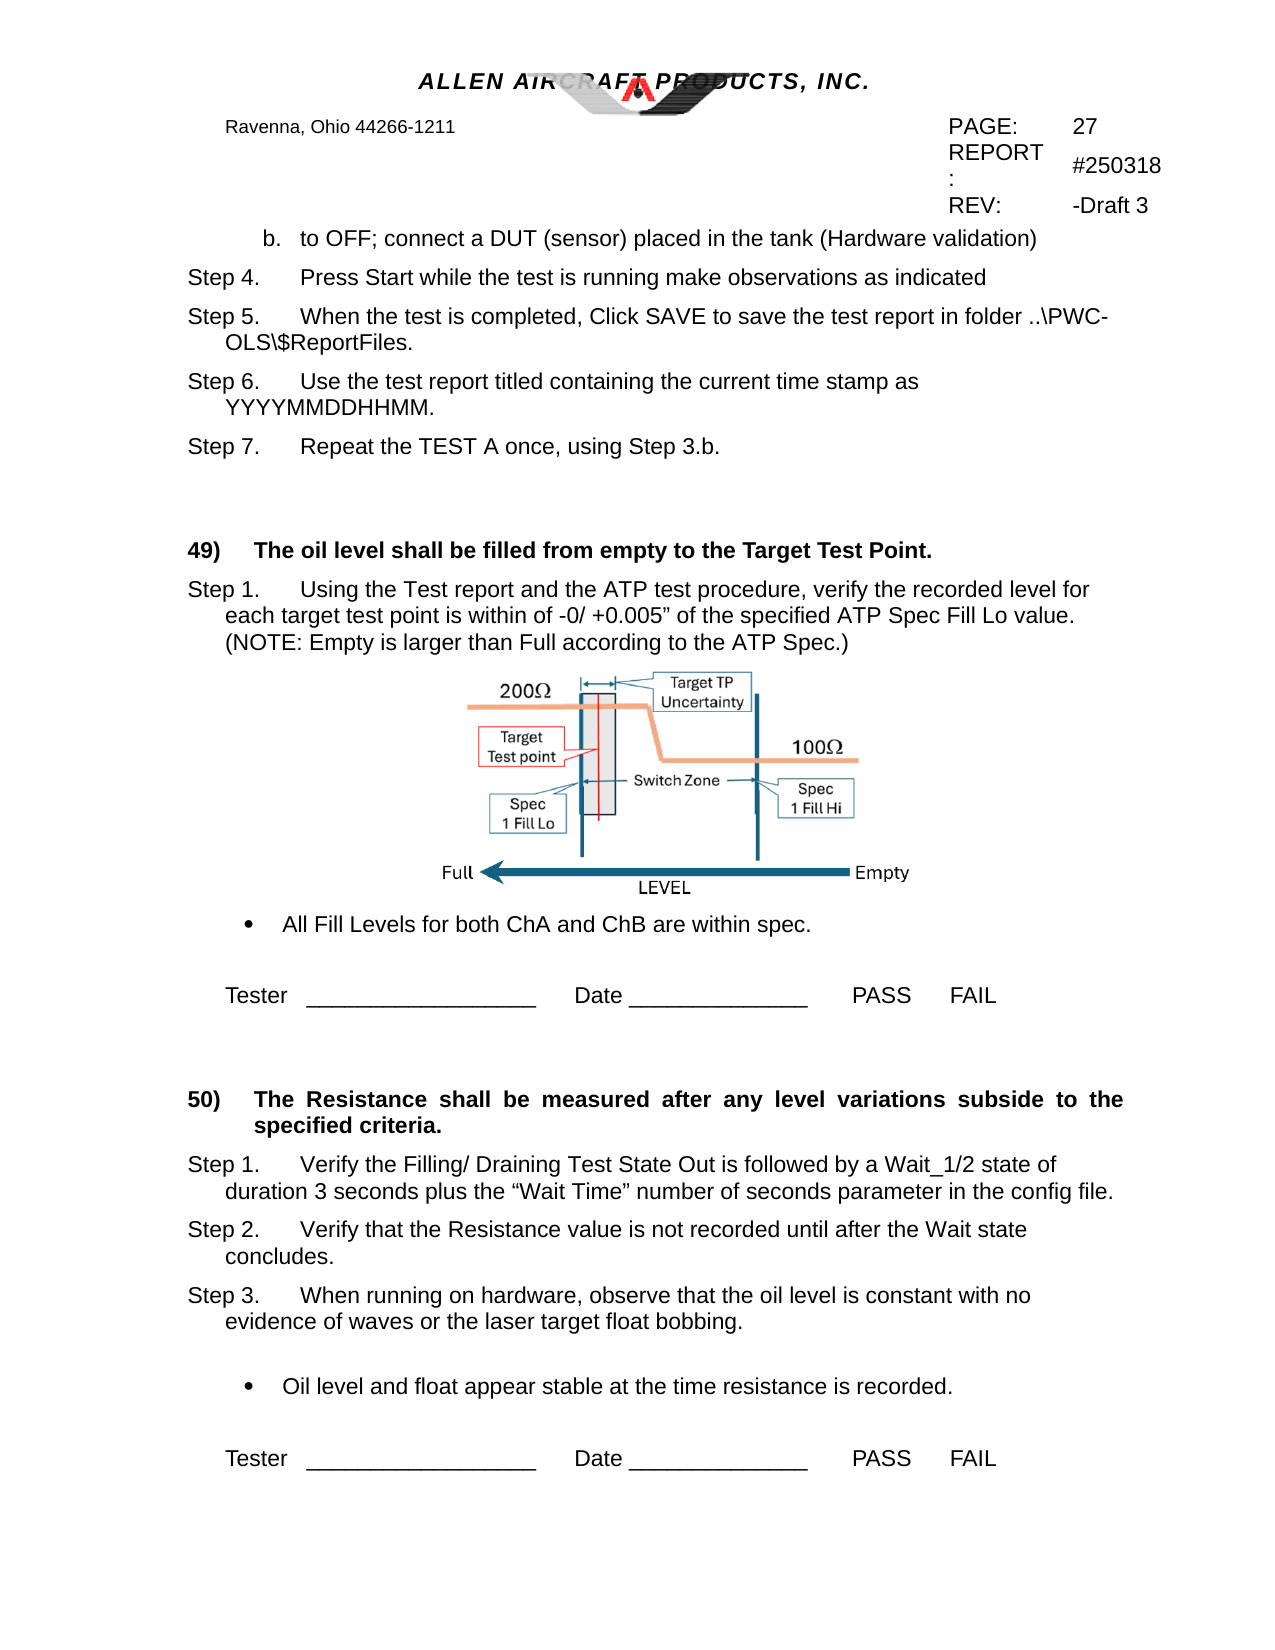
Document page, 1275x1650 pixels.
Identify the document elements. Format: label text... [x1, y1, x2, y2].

text All Fill Levels for both ChA and ChB are within spec. [244, 911, 1125, 937]
text Oil level and float appear stable at the time resistance is recorded. [244, 1373, 1125, 1399]
list When the test is completed, Click SAVE to save the test report in folder ..\PWC-OLS\$ReportFiles. [187, 303, 1125, 355]
list Repeat the TEST A once, using Step 3.b. [187, 433, 1125, 459]
text Tester __________________ Date ______________ PASS FAIL [225, 1445, 1125, 1471]
picture [429, 667, 921, 911]
list to OFF; connect a DUT (sensor) placed in the tank (Hardware validation) [262, 225, 1125, 251]
text The Resistance shall be measured after any level variations subside to the specified criteria. [187, 1086, 1125, 1139]
text Tester __________________ Date ______________ PASS FAIL [225, 982, 1125, 1008]
text The oil level shall be filled from empty to the Target Test Point. [187, 537, 1125, 563]
list Using the Test report and the ATP test procedure, verify the recorded level for each target test point is within of -0/ +0.005” of the specified ATP Spec Fill Lo value. (NOTE: Empty is larger than Full according to the ATP Spec.) [187, 576, 1125, 655]
list Verify the Filling/ Draining Test State Out is followed by a Wait_1/2 state of duration 3 seconds plus the “Wait Time” number of seconds parameter in the config file. [187, 1151, 1125, 1204]
list Press Start while the test is running make observations as indicated [187, 264, 1125, 290]
list Use the test report titled containing the current time stamp as YYYYMMDDHHMM. [187, 368, 1125, 421]
list Verify that the Resistance value is not recorded until after the Wait state concludes. [187, 1216, 1125, 1269]
list When running on hardware, observe that the oil level is constant with no evidence of waves or the laser target float bobbing. [187, 1282, 1125, 1334]
